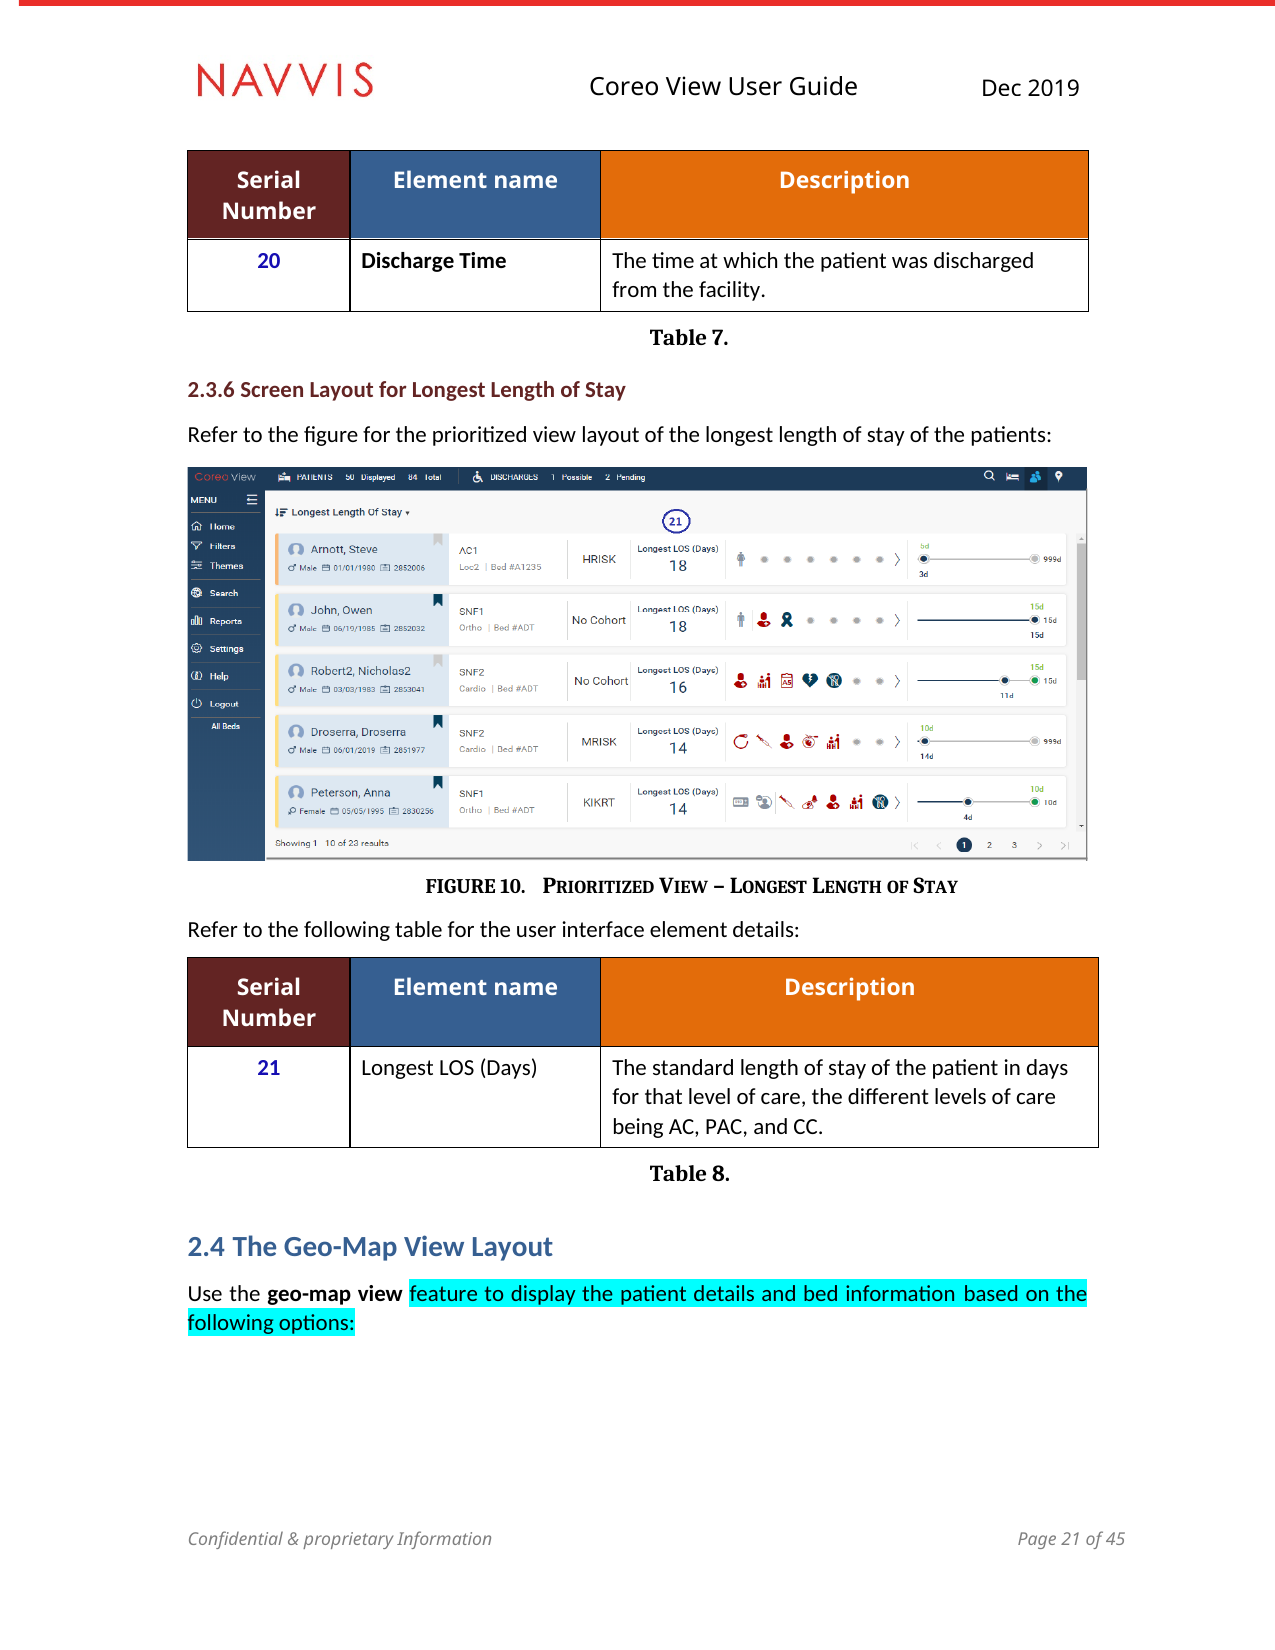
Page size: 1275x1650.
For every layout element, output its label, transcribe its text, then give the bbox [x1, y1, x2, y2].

table_header Description [601, 958, 1098, 1046]
table_header Serial Number [188, 958, 349, 1046]
subtitle The Geo-Map View Layout [187, 1228, 1087, 1264]
table_header Serial Number [188, 151, 349, 238]
table_header Element name [351, 958, 600, 1046]
table_cell The time at which the patient was discharged from the facility. [601, 240, 1088, 311]
text Prioritized View – Longest Length of Stay [296, 873, 1087, 899]
text Refer to the figure for the prioritized view layout of the longest length of stay of the patients: [187, 420, 1087, 448]
text Use the geo-map view feature to display the patient details and bed information based on the following options: [187, 1279, 1087, 1336]
table_header Description [601, 151, 1088, 238]
table_cell Discharge Time [351, 240, 600, 311]
text Refer to the following table for the user interface element details: [187, 915, 1087, 943]
table_header Element name [351, 151, 600, 238]
subtitle Screen Layout for Longest Length of Stay [187, 375, 1087, 403]
table_cell The standard length of stay of the patient in days for that level of care, the different levels of care being AC, PAC, and CC. [601, 1047, 1098, 1147]
picture [187, 55, 383, 104]
table_cell 21 [188, 1047, 349, 1147]
table_cell Longest LOS (Days) [351, 1047, 600, 1147]
picture [187, 467, 1088, 861]
table_cell 20 [188, 240, 349, 311]
